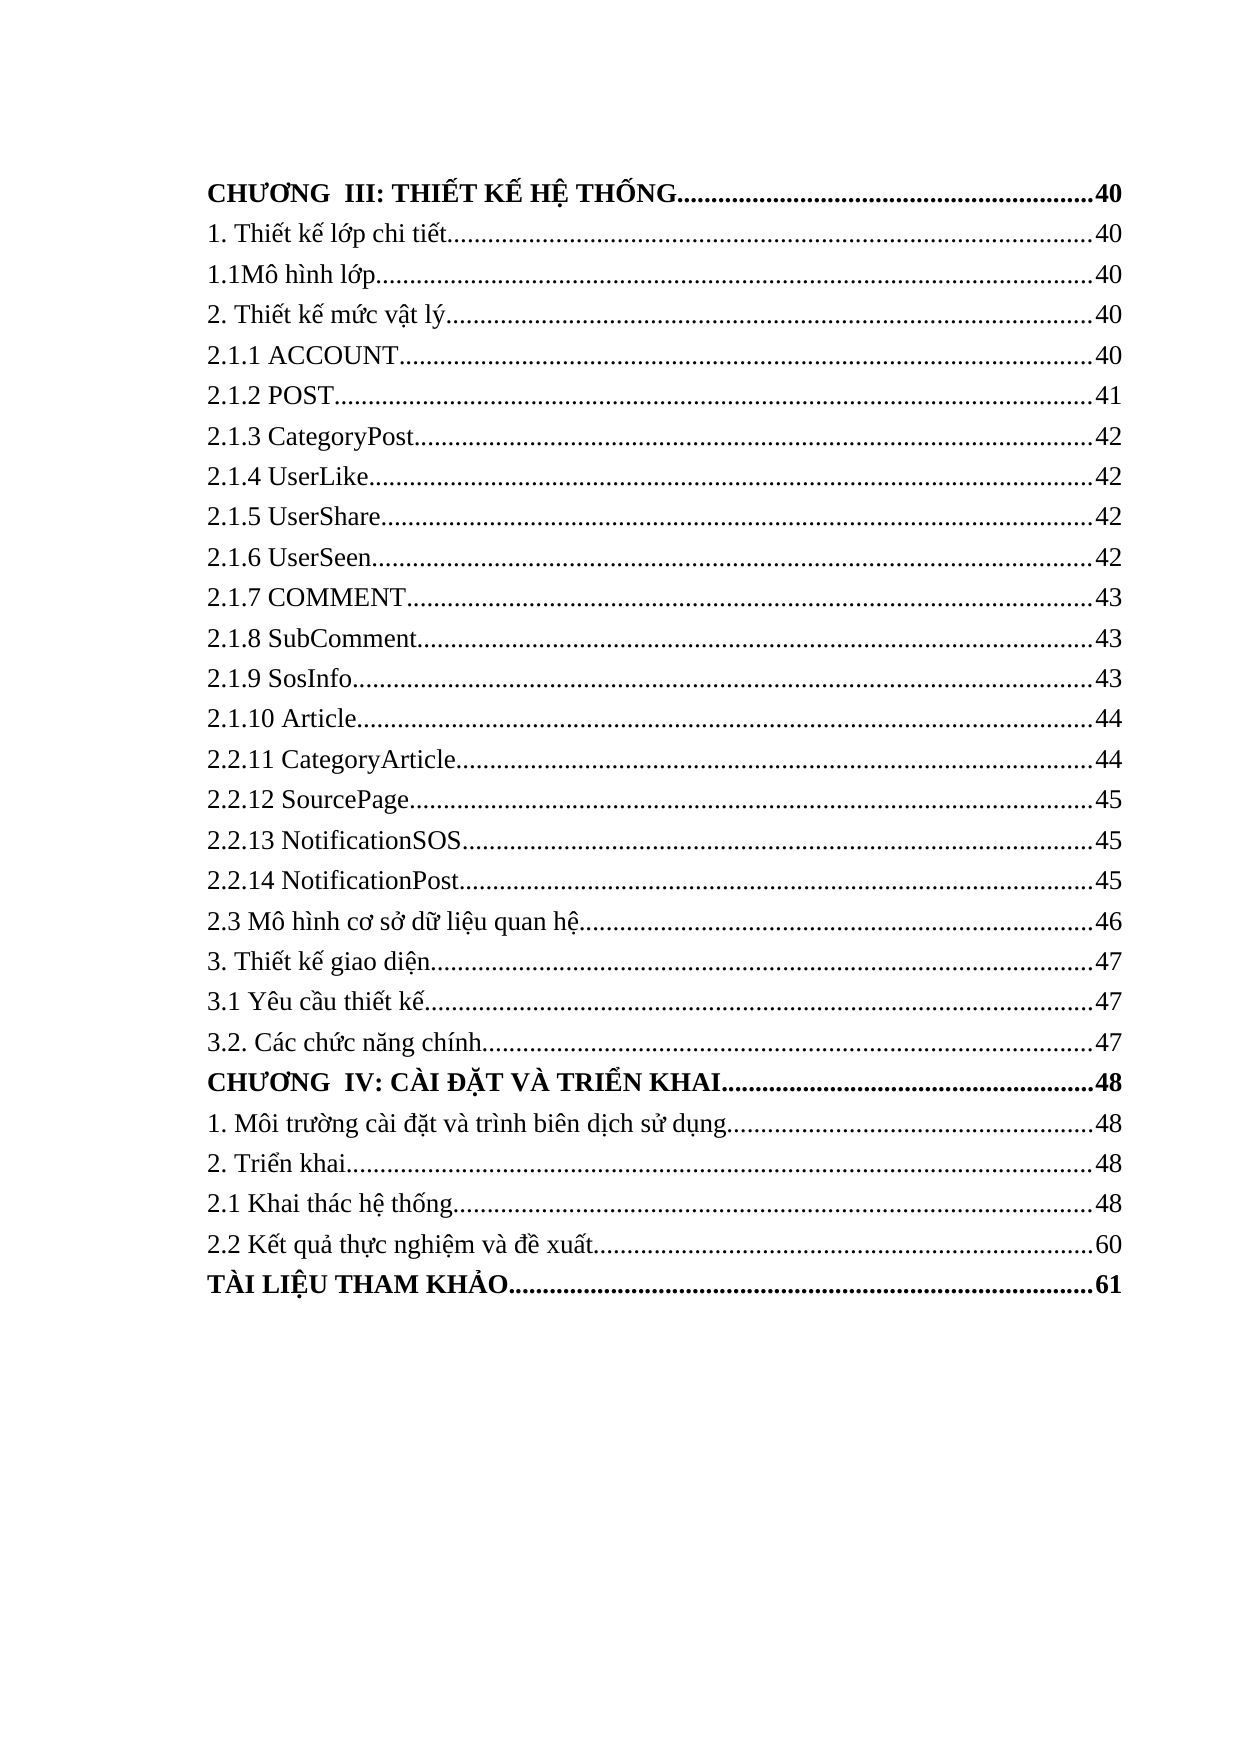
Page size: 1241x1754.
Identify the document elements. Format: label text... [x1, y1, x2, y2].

text 2. Triển khai 48 [207, 1147, 1122, 1178]
text 2.2.11 CategoryArticle 44 [207, 743, 1122, 774]
text 2.2 Kết quả thực nghiệm và đề xuất 60 [207, 1228, 1122, 1259]
text 1.1Mô hình lớp 40 [207, 258, 1122, 289]
text 2.3 Mô hình cơ sở dữ liệu quan hệ 46 [207, 905, 1122, 936]
text 2.1 Khai thác hệ thống 48 [207, 1188, 1122, 1219]
text 3.2. Các chức năng chính 47 [207, 1026, 1122, 1057]
text 2.1.9 SosInfo 43 [207, 662, 1122, 693]
text CHƯƠNG III: THIẾT KẾ HỆ THỐNG 40 [207, 177, 1122, 208]
text 1. Thiết kế lớp chi tiết 40 [207, 218, 1122, 249]
text CHƯƠNG IV: CÀI ĐẶT VÀ TRIỂN KHAI 48 [207, 1066, 1122, 1097]
text 3. Thiết kế giao diện 47 [207, 945, 1122, 976]
text 2.1.6 UserSeen 42 [207, 541, 1122, 572]
text 2.2.12 SourcePage 45 [207, 783, 1122, 814]
text 1. Môi trường cài đặt và trình biên dịch sử dụng 48 [207, 1107, 1122, 1138]
text 2.1.8 SubComment 43 [207, 622, 1122, 653]
text 3.1 Yêu cầu thiết kế 47 [207, 986, 1122, 1017]
text 2.1.7 COMMENT 43 [207, 581, 1122, 612]
text 2.1.3 CategoryPost 42 [207, 420, 1122, 451]
text 2.2.14 NotificationPost 45 [207, 864, 1122, 895]
text TÀI LIỆU THAM KHẢO 61 [207, 1268, 1122, 1299]
text 2.1.10 Article 44 [207, 703, 1122, 734]
text 2.1.2 POST 41 [207, 379, 1122, 410]
text 2.1.4 UserLike 42 [207, 460, 1122, 491]
text 2. Thiết kế mức vật lý 40 [207, 298, 1122, 329]
text 2.2.13 NotificationSOS 45 [207, 824, 1122, 855]
text 2.1.5 UserShare 42 [207, 501, 1122, 532]
text 2.1.1 ACCOUNT 40 [207, 339, 1122, 370]
